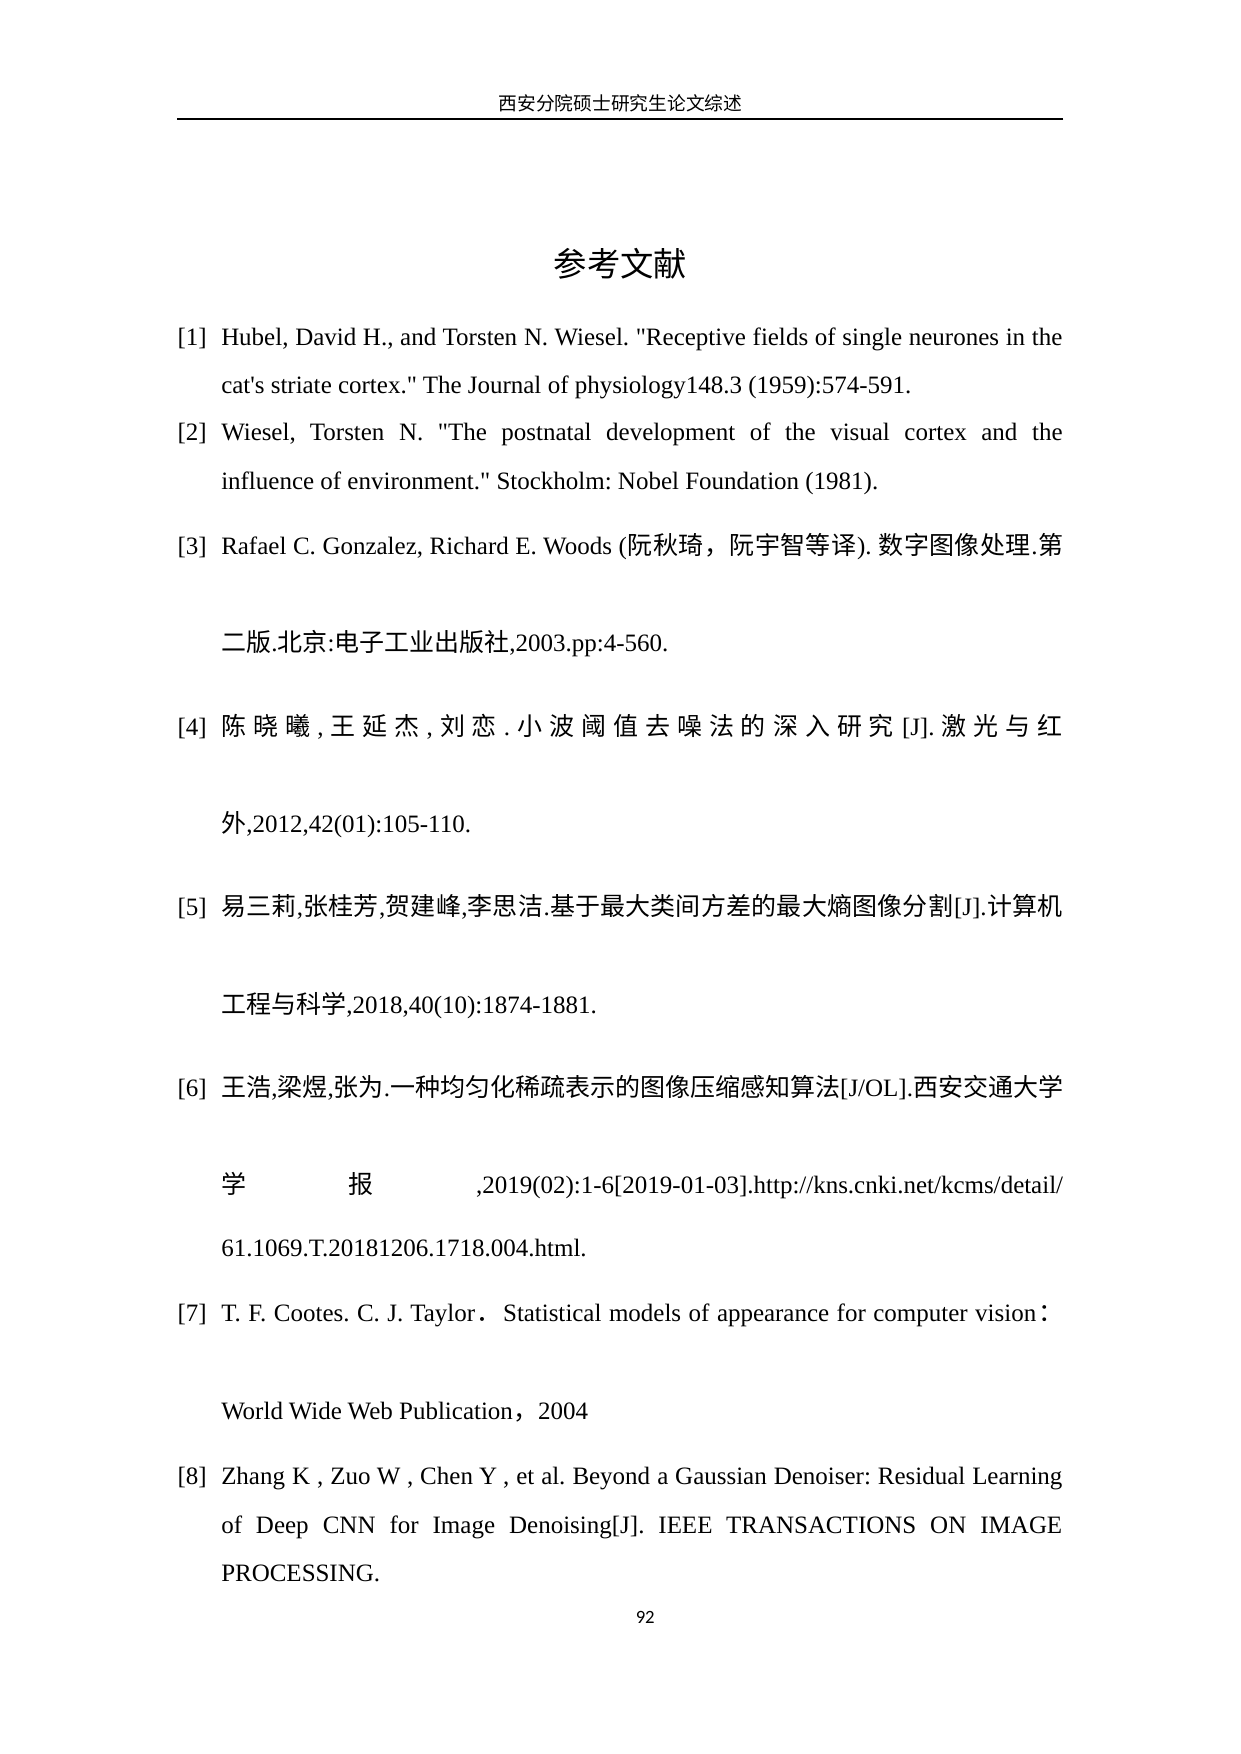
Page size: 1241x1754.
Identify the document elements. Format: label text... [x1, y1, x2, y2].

list 陈晓曦,王延杰,刘恋.小波阈值去噪法的深入研究[J].激光与红外,2012,42(01):105-110. [177, 692, 1063, 854]
subtitle 参考文献 [177, 230, 1063, 295]
list T. F. Cootes. C. J. Taylor．Statistical models of appearance for computer vision：World Wide Web Publication，2004 [177, 1278, 1063, 1441]
list 易三莉,张桂芳,贺建峰,李思洁.基于最大类间方差的最大熵图像分割[J].计算机工程与科学,2018,40(10):1874-1881. [177, 872, 1063, 1035]
list 王浩,梁煜,张为.一种均匀化稀疏表示的图像压缩感知算法[J/OL].西安交通大学学报,2019(02):1-6[2019-01-03].http://kns.cnki.net/kcms/detail/61.1069.T.20181206.1718.004.html. [177, 1053, 1063, 1264]
list Wiesel, Torsten N. "The postnatal development of the visual cortex and the influence of environment." Stockholm: Nobel Foundation (1981). [177, 415, 1063, 497]
list Zhang K , Zuo W , Chen Y , et al. Beyond a Gaussian Denoiser: Residual Learning of Deep CNN for Image Denoising[J]. IEEE TRANSACTIONS ON IMAGE PROCESSING. [177, 1459, 1063, 1589]
list Rafael C. Gonzalez, Richard E. Woods (阮秋琦，阮宇智等译). 数字图像处理.第二版.北京:电子工业出版社,2003.pp:4-560. [177, 511, 1063, 673]
list Hubel, David H., and Torsten N. Wiesel. "Receptive fields of single neurones in the cat's striate cortex." The Journal of physiology148.3 (1959):574-591. [177, 320, 1063, 401]
